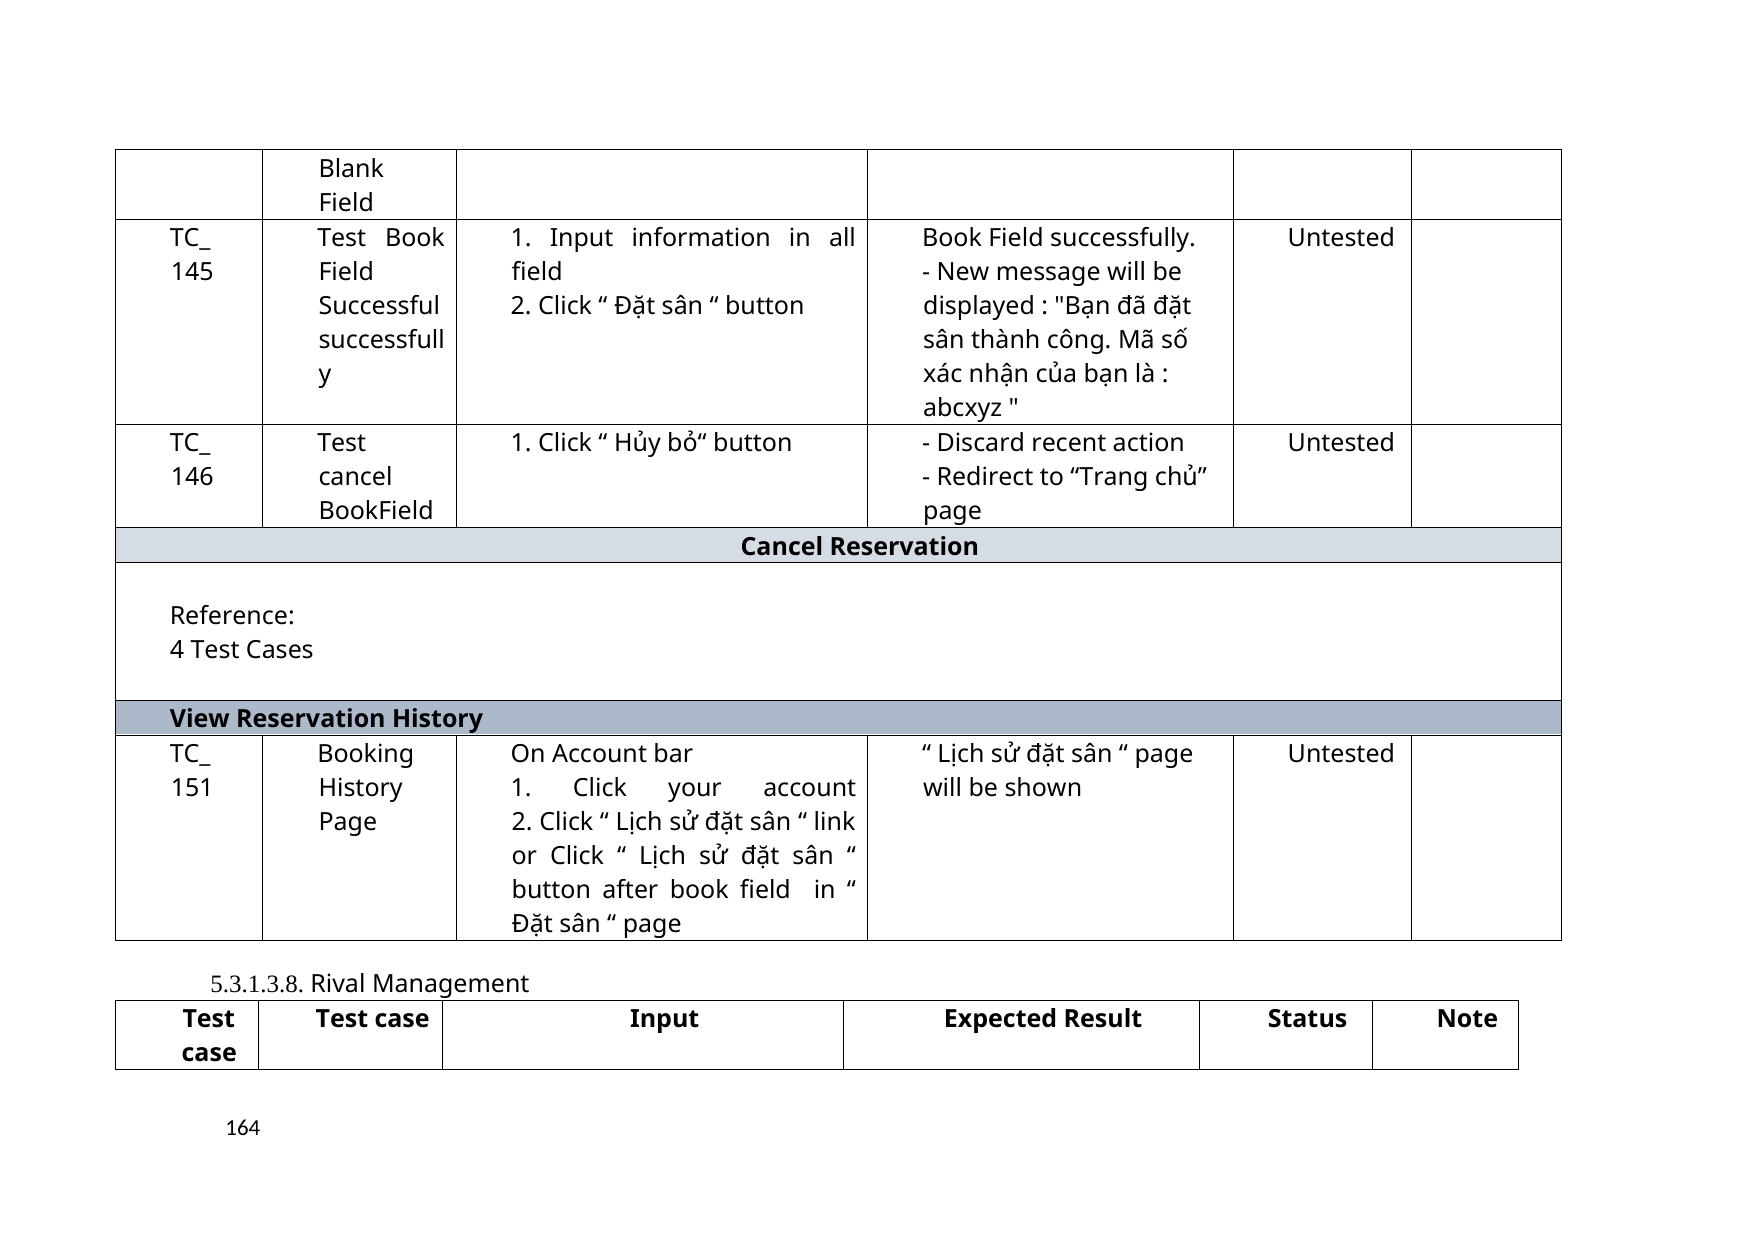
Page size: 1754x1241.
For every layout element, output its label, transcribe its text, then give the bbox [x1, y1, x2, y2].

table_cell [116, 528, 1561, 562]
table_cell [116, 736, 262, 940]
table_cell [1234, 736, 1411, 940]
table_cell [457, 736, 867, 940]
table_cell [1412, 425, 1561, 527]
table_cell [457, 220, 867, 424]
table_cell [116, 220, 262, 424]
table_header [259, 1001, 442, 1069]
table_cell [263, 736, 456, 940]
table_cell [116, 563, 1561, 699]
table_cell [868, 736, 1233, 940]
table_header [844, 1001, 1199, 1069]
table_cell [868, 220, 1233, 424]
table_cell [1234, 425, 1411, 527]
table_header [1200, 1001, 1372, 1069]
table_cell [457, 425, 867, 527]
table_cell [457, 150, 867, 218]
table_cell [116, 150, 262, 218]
subtitle Rival Management [210, 966, 1604, 999]
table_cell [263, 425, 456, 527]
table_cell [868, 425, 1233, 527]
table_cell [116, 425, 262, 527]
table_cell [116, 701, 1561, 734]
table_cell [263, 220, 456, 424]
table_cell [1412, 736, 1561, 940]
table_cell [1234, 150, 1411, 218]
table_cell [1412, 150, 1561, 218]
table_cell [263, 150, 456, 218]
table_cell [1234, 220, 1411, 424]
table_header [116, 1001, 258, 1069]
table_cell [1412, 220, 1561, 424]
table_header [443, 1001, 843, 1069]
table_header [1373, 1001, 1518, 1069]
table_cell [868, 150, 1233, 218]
